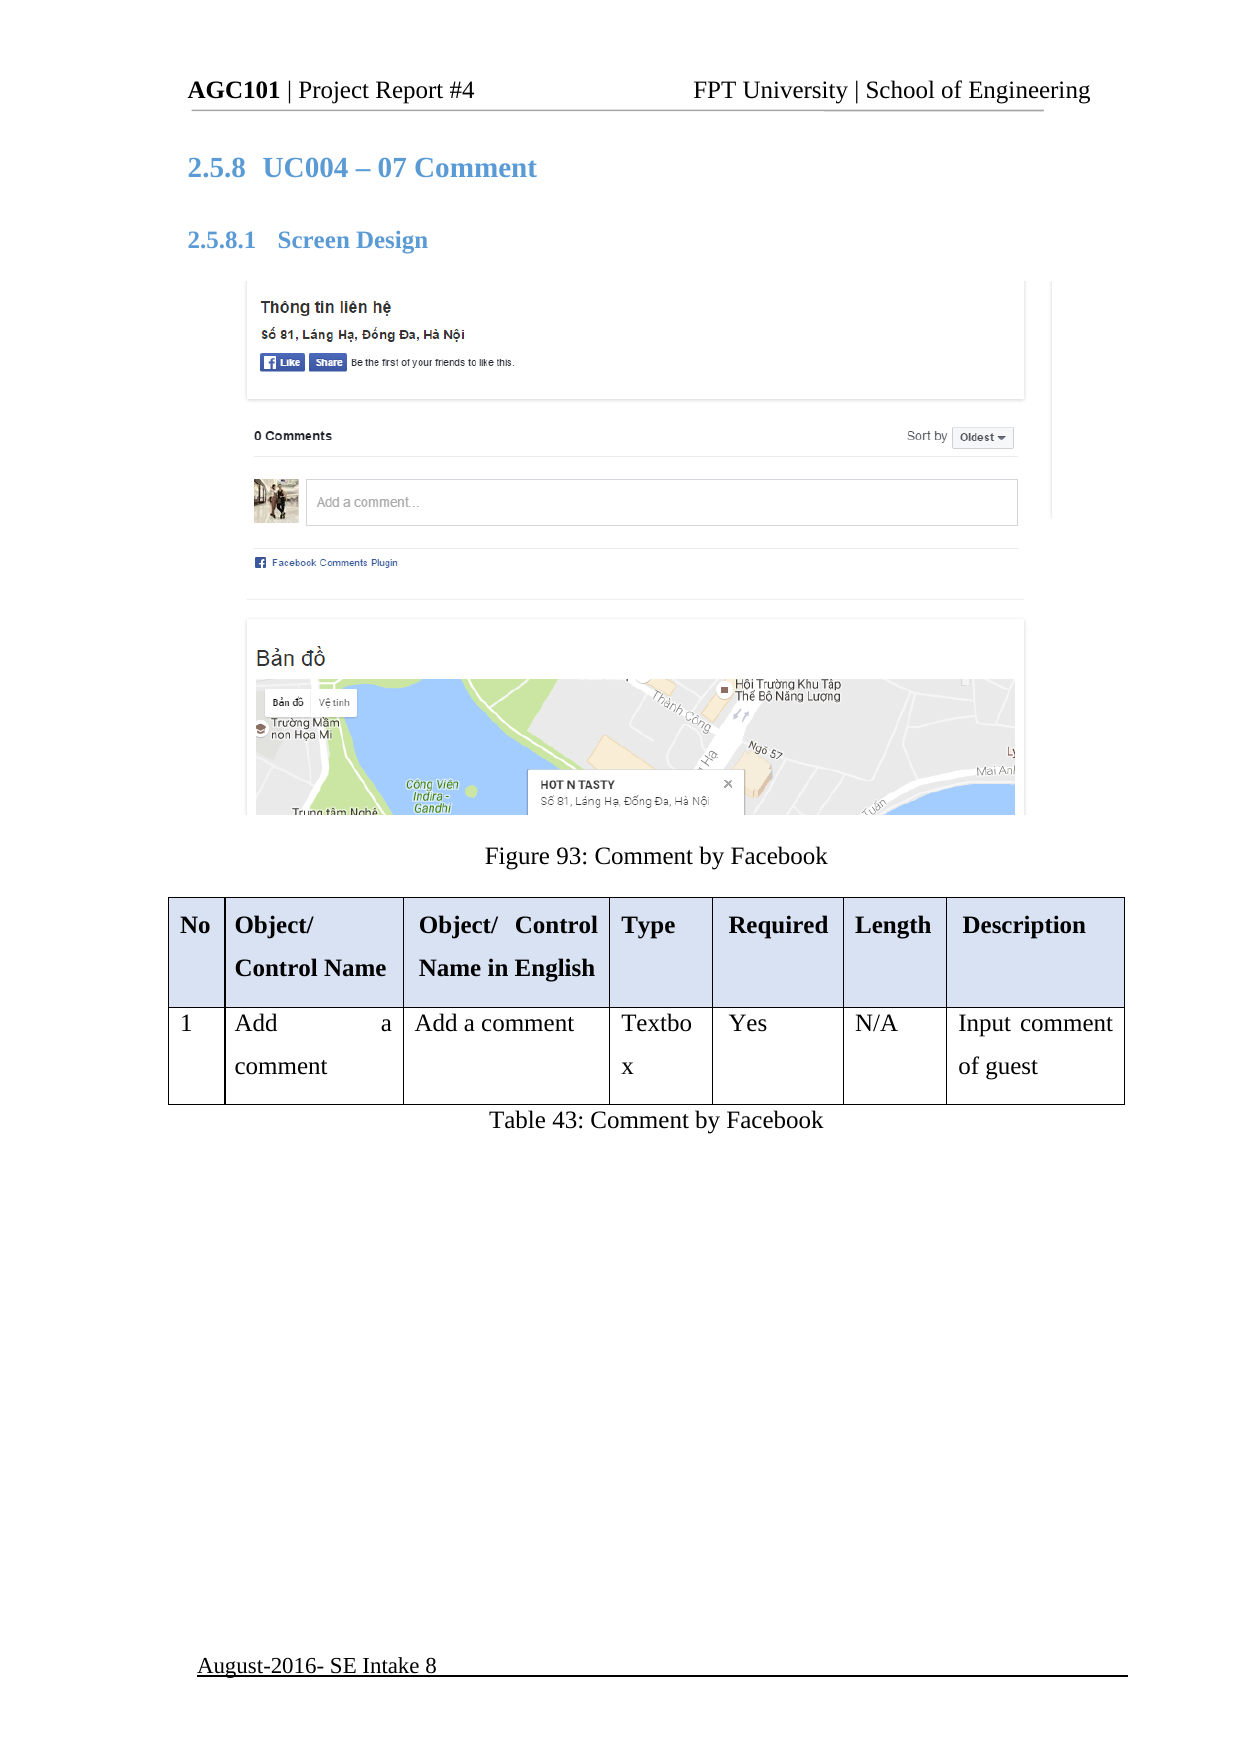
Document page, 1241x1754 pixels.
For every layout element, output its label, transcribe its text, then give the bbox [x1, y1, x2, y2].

subtitle UC004 – 07 Comment [187, 150, 1120, 183]
table_cell Yes [713, 1008, 843, 1104]
table_header Type [610, 898, 712, 1007]
table_cell Input comment of guest [947, 1008, 1124, 1104]
table_cell 1 [169, 1008, 224, 1104]
table_header Object/ Control Name [226, 898, 403, 1007]
table_header Length [844, 898, 946, 1007]
text Figure 93: Comment by Facebook [192, 841, 1120, 870]
table_header Object/ Control Name in English [404, 898, 609, 1007]
table_cell Add a comment [226, 1008, 403, 1104]
table_cell Add a comment [404, 1008, 609, 1104]
table_header No [169, 898, 224, 1007]
subtitle Screen Design [187, 225, 1120, 254]
text Table 43: Comment by Facebook [192, 1105, 1120, 1134]
table_header Description [947, 898, 1124, 1007]
table_cell N/A [844, 1008, 946, 1104]
table_cell Textbox [610, 1008, 712, 1104]
table_header Required [713, 898, 843, 1007]
picture [187, 281, 1053, 815]
